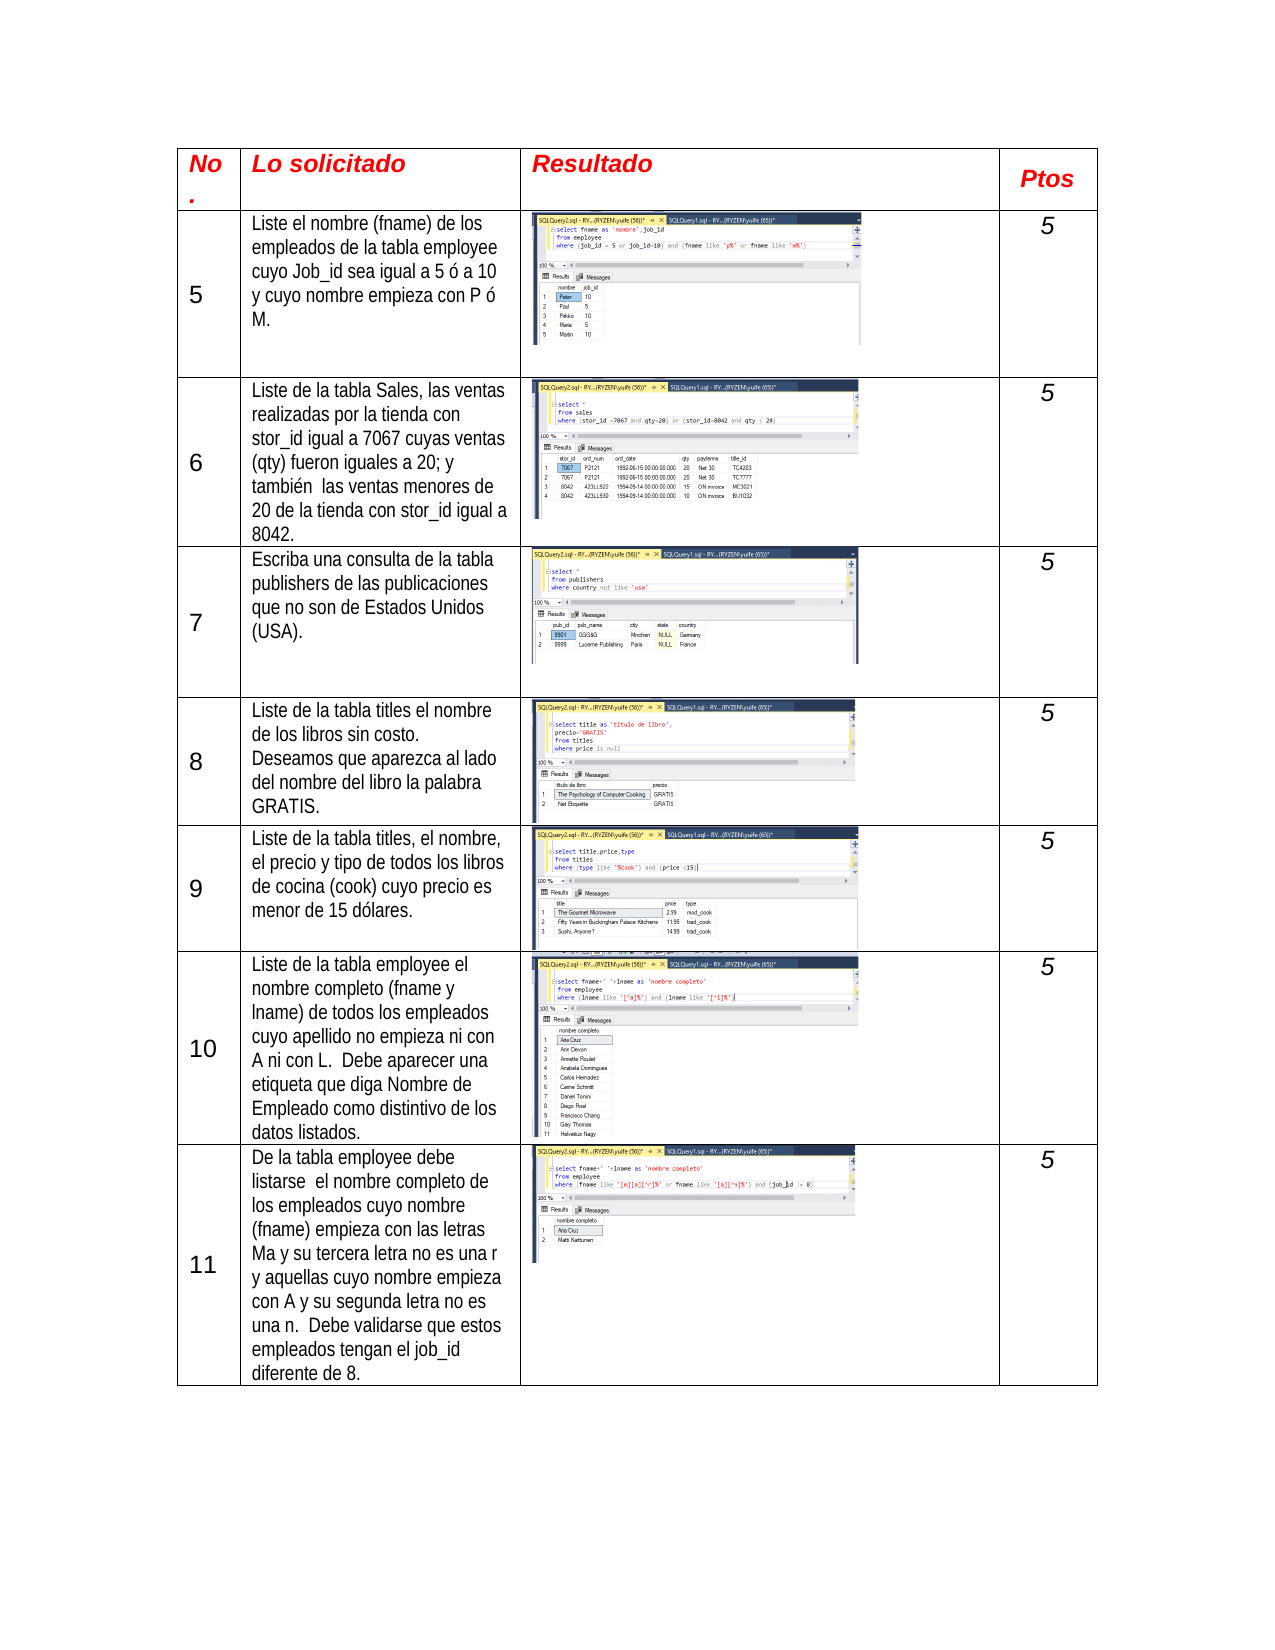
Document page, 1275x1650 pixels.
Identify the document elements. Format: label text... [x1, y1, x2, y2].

table_cell 11 [178, 1145, 240, 1384]
table_cell [521, 211, 999, 377]
table_cell 5 [1000, 378, 1097, 546]
table_cell 5 [1000, 211, 1097, 377]
table_header Ptos [1000, 149, 1097, 210]
table_cell 7 [178, 547, 240, 697]
table_cell 5 [1000, 952, 1097, 1144]
table_header Lo solicitado [241, 149, 520, 210]
table_cell 5 [1000, 698, 1097, 825]
table_cell Liste de la tabla Sales, las ventas realizadas por la tienda con stor_id igual a 7067 cuyas ventas (qty) fueron iguales a 20; y también las ventas menores de 20 de la tienda con stor_id igual a 8042. [241, 378, 520, 546]
table_cell 9 [178, 826, 240, 951]
table_cell 5 [1000, 1145, 1097, 1384]
table_cell [521, 1145, 999, 1384]
table_cell Liste de la tabla employee el nombre completo (fname y lname) de todos los empleados cuyo apellido no empieza ni con A ni con L. Debe aparecer una etiqueta que diga Nombre de Empleado como distintivo de los datos listados. [241, 952, 520, 1144]
table_cell Escriba una consulta de la tabla publishers de las publicaciones que no son de Estados Unidos (USA). [241, 547, 520, 697]
picture [531, 698, 856, 823]
picture [531, 378, 859, 519]
table_cell [521, 547, 999, 697]
table_cell [521, 378, 999, 546]
table_cell 8 [178, 698, 240, 825]
picture [531, 952, 859, 1137]
table_cell 5 [1000, 826, 1097, 951]
table_cell 10 [178, 952, 240, 1144]
table_cell Liste el nombre (fname) de los empleados de la tabla employee cuyo Job_id sea igual a 5 ó a 10 y cuyo nombre empieza con P ó M. [241, 211, 520, 377]
table_cell Liste de la tabla titles, el nombre, el precio y tipo de todos los libros de cocina (cook) cuyo precio es menor de 15 dólares. [241, 826, 520, 951]
table_cell 6 [178, 378, 240, 546]
table_cell [521, 826, 999, 951]
table_cell De la tabla employee debe listarse el nombre completo de los empleados cuyo nombre (fname) empieza con las letras Ma y su tercera letra no es una r y aquellas cuyo nombre empieza con A y su segunda letra no es una n. Debe validarse que estos empleados tengan el job_id diferente de 8. [241, 1145, 520, 1384]
table_cell [521, 698, 999, 825]
picture [531, 211, 862, 345]
table_cell Liste de la tabla titles el nombre de los libros sin costo. Deseamos que aparezca al lado del nombre del libro la palabra GRATIS. [241, 698, 520, 825]
table_header Resultado [521, 149, 999, 210]
table_cell 5 [1000, 547, 1097, 697]
picture [531, 546, 859, 664]
picture [531, 826, 859, 950]
table_header No. [178, 149, 240, 210]
table_cell 5 [178, 211, 240, 377]
picture [531, 1145, 856, 1263]
table_cell [521, 952, 999, 1144]
